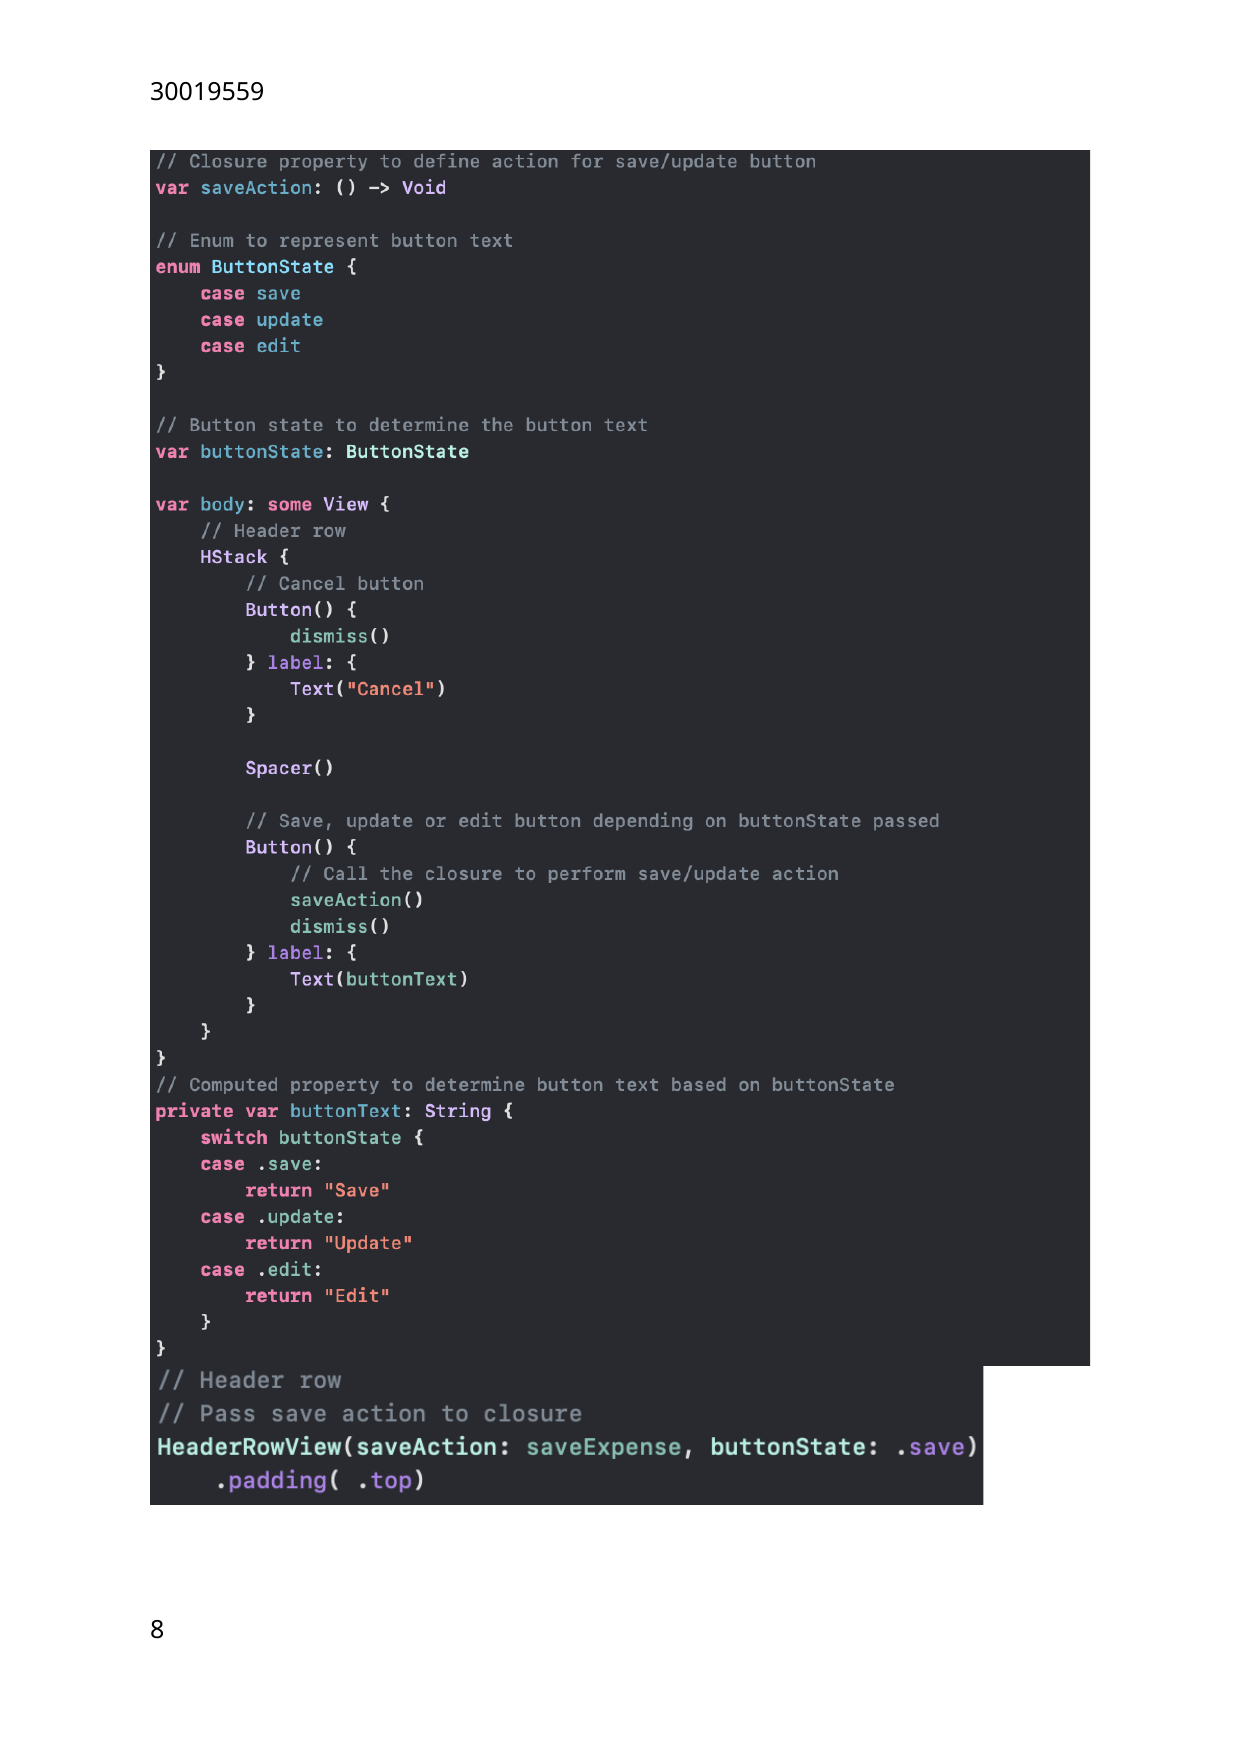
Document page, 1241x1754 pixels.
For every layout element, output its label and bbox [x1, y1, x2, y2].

picture [150, 150, 1091, 1505]
